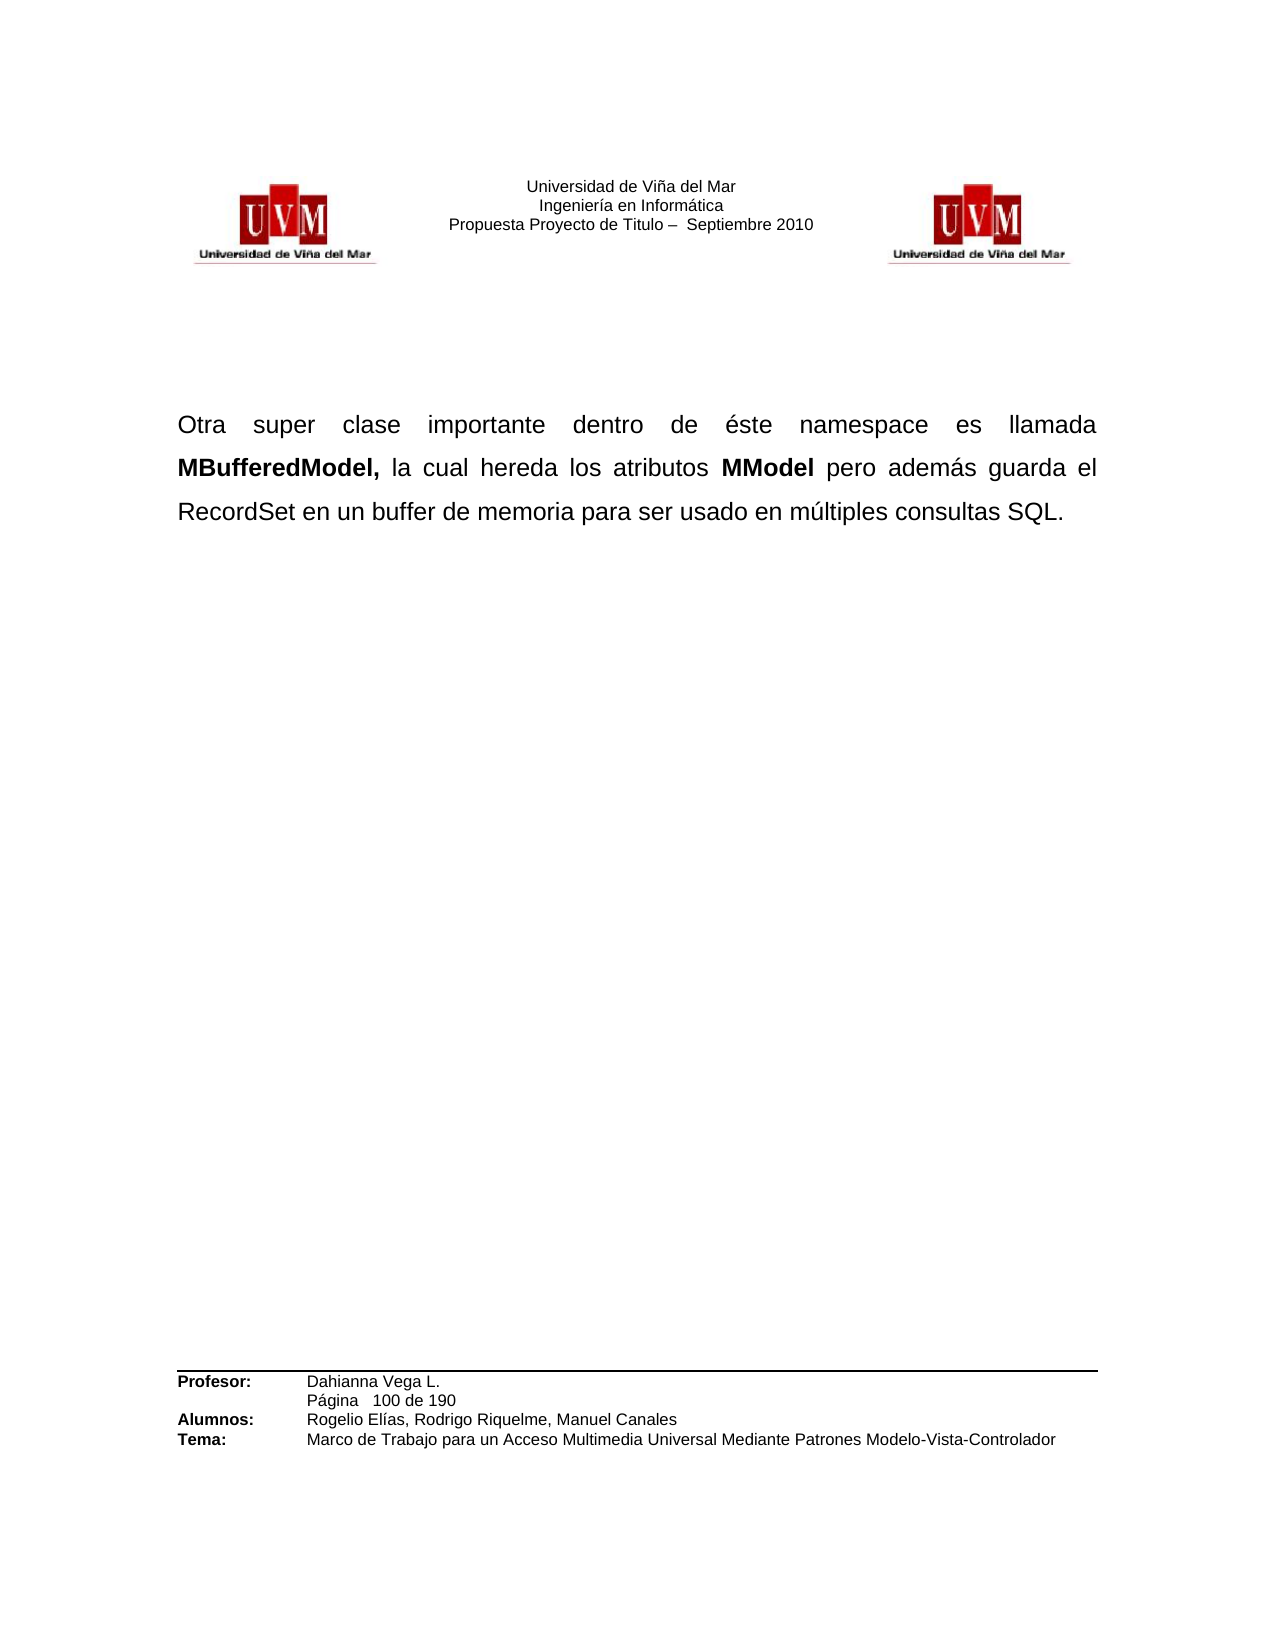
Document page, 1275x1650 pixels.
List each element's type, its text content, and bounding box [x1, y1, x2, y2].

text Otra super clase importante dentro de éste namespace es llamada MBufferedModel, la cual hereda los atributos MModel pero además guarda el RecordSet en un buffer de memoria para ser usado en múltiples consultas SQL. [177, 410, 1098, 525]
picture [871, 176, 1084, 267]
picture [177, 176, 390, 267]
